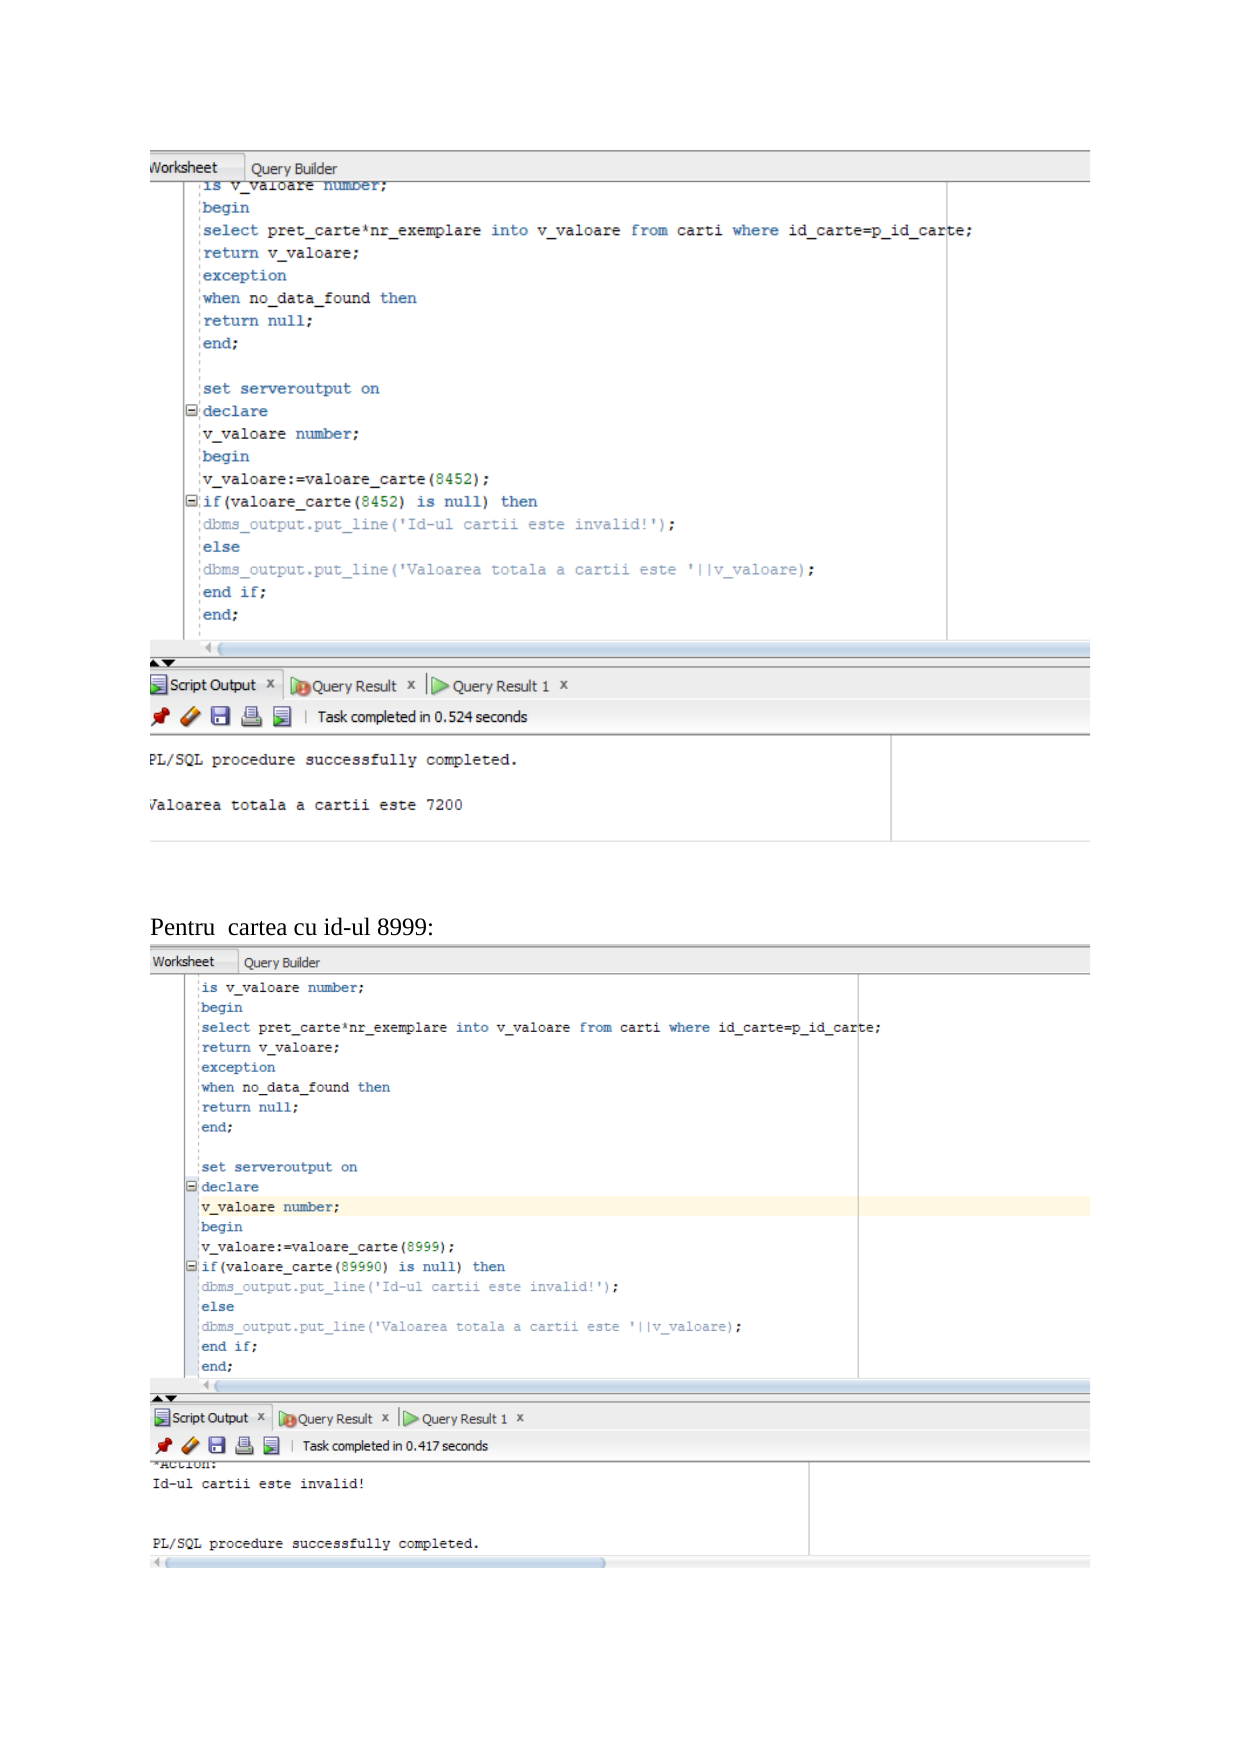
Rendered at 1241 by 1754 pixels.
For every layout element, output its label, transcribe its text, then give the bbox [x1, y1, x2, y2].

text Pentru cartea cu id-ul 8999: [150, 912, 1090, 940]
picture [150, 150, 1091, 842]
picture [150, 944, 1091, 1568]
